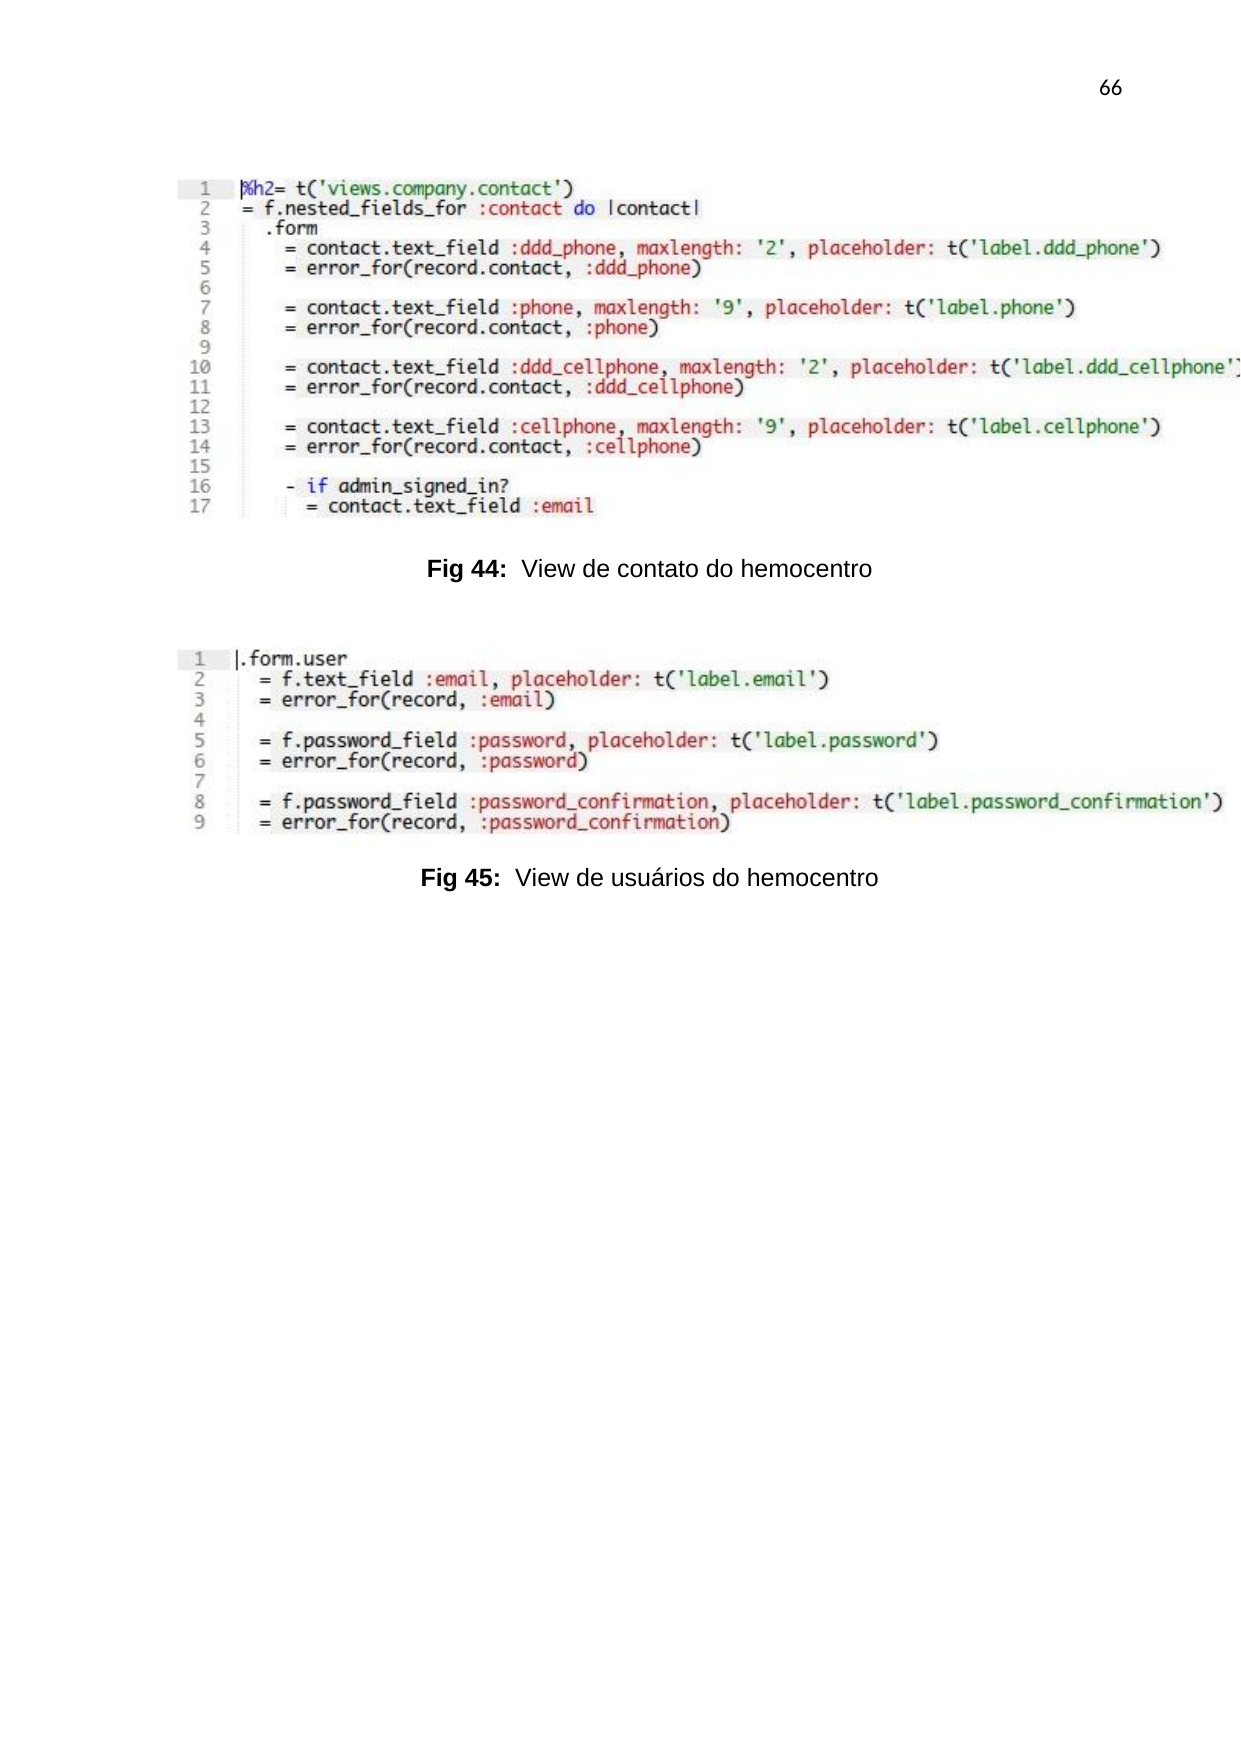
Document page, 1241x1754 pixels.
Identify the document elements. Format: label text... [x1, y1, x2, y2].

picture [177, 177, 1241, 551]
text Fig 45: View de usuários do hemocentro [177, 863, 1122, 891]
text Fig 44: View de contato do hemocentro [177, 554, 1122, 583]
picture [177, 647, 1241, 859]
